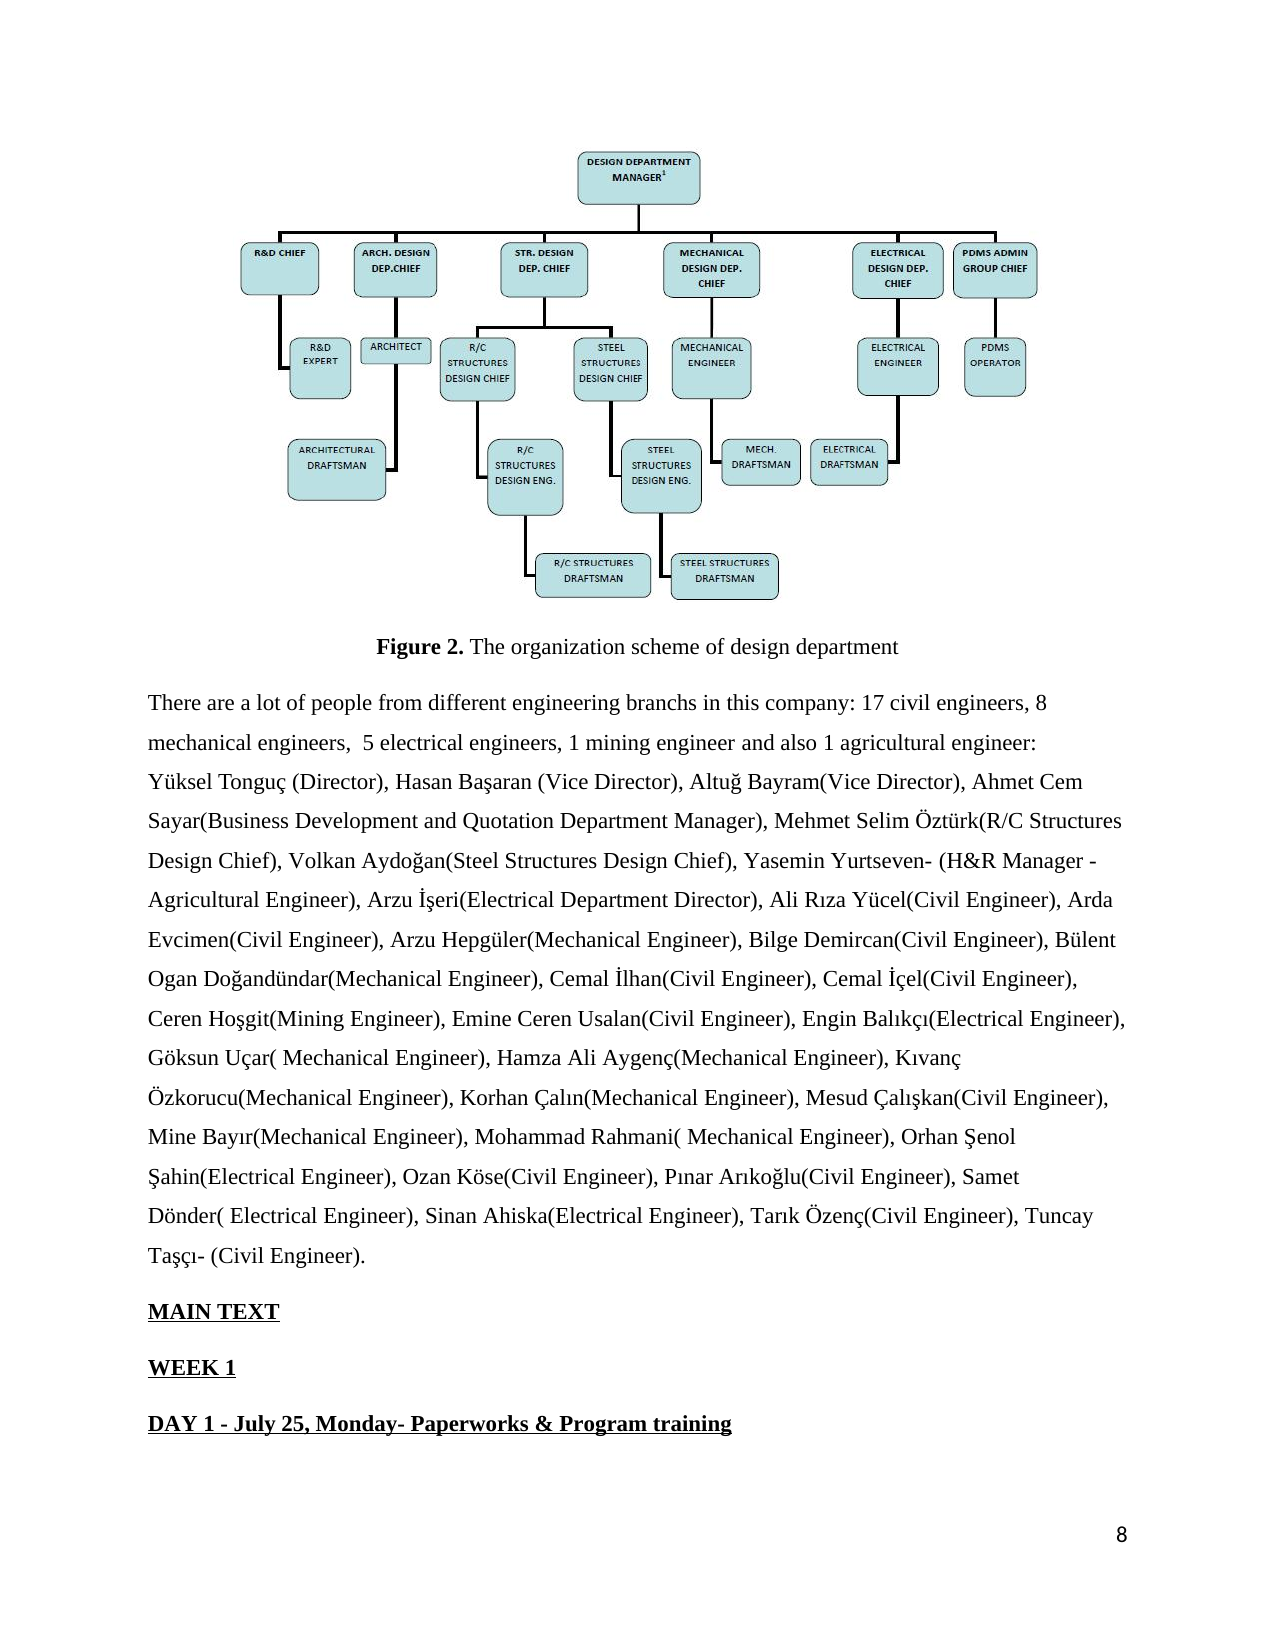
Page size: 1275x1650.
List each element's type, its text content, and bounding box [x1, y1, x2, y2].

text MAIN TEXT [148, 1298, 1127, 1324]
text Figure 2. The organization scheme of design department [148, 633, 1127, 659]
text WEEK 1 [148, 1354, 1127, 1380]
text There are a lot of people from different engineering branchs in this company: 17 civil engineers, 8 mechanical engineers, 5 electrical engineers, 1 mining engineer and also 1 agricultural engineer: Yüksel Tonguç (Director), Hasan Başaran (Vice Director), Altuğ Bayram(Vice Director), Ahmet Cem Sayar(Business Development and Quotation Department Manager), Mehmet Selim Öztürk(R/C Structures Design Chief), Volkan Aydoğan(Steel Structures Design Chief), Yasemin Yurtseven- (H&R Manager -Agricultural Engineer), Arzu İşeri(Electrical Department Director), Ali Rıza Yücel(Civil Engineer), Arda Evcimen(Civil Engineer), Arzu Hepgüler(Mechanical Engineer), Bilge Demircan(Civil Engineer), Bülent Ogan Doğandündar(Mechanical Engineer), Cemal İlhan(Civil Engineer), Cemal İçel(Civil Engineer), Ceren Hoşgit(Mining Engineer), Emine Ceren Usalan(Civil Engineer), Engin Balıkçı(Electrical Engineer), Göksun Uçar( Mechanical Engineer), Hamza Ali Aygenç(Mechanical Engineer), Kıvanç Özkorucu(Mechanical Engineer), Korhan Çalın(Mechanical Engineer), Mesud Çalışkan(Civil Engineer), Mine Bayır(Mechanical Engineer), Mohammad Rahmani( Mechanical Engineer), Orhan Şenol Şahin(Electrical Engineer), Ozan Köse(Civil Engineer), Pınar Arıkoğlu(Civil Engineer), Samet Dönder( Electrical Engineer), Sinan Ahiska(Electrical Engineer), Tarık Özenç(Civil Engineer), Tuncay Taşçı- (Civil Engineer). [148, 689, 1127, 1268]
picture [232, 147, 1043, 603]
text DAY 1 - July 25, Monday- Paperworks & Program training [148, 1410, 1127, 1437]
